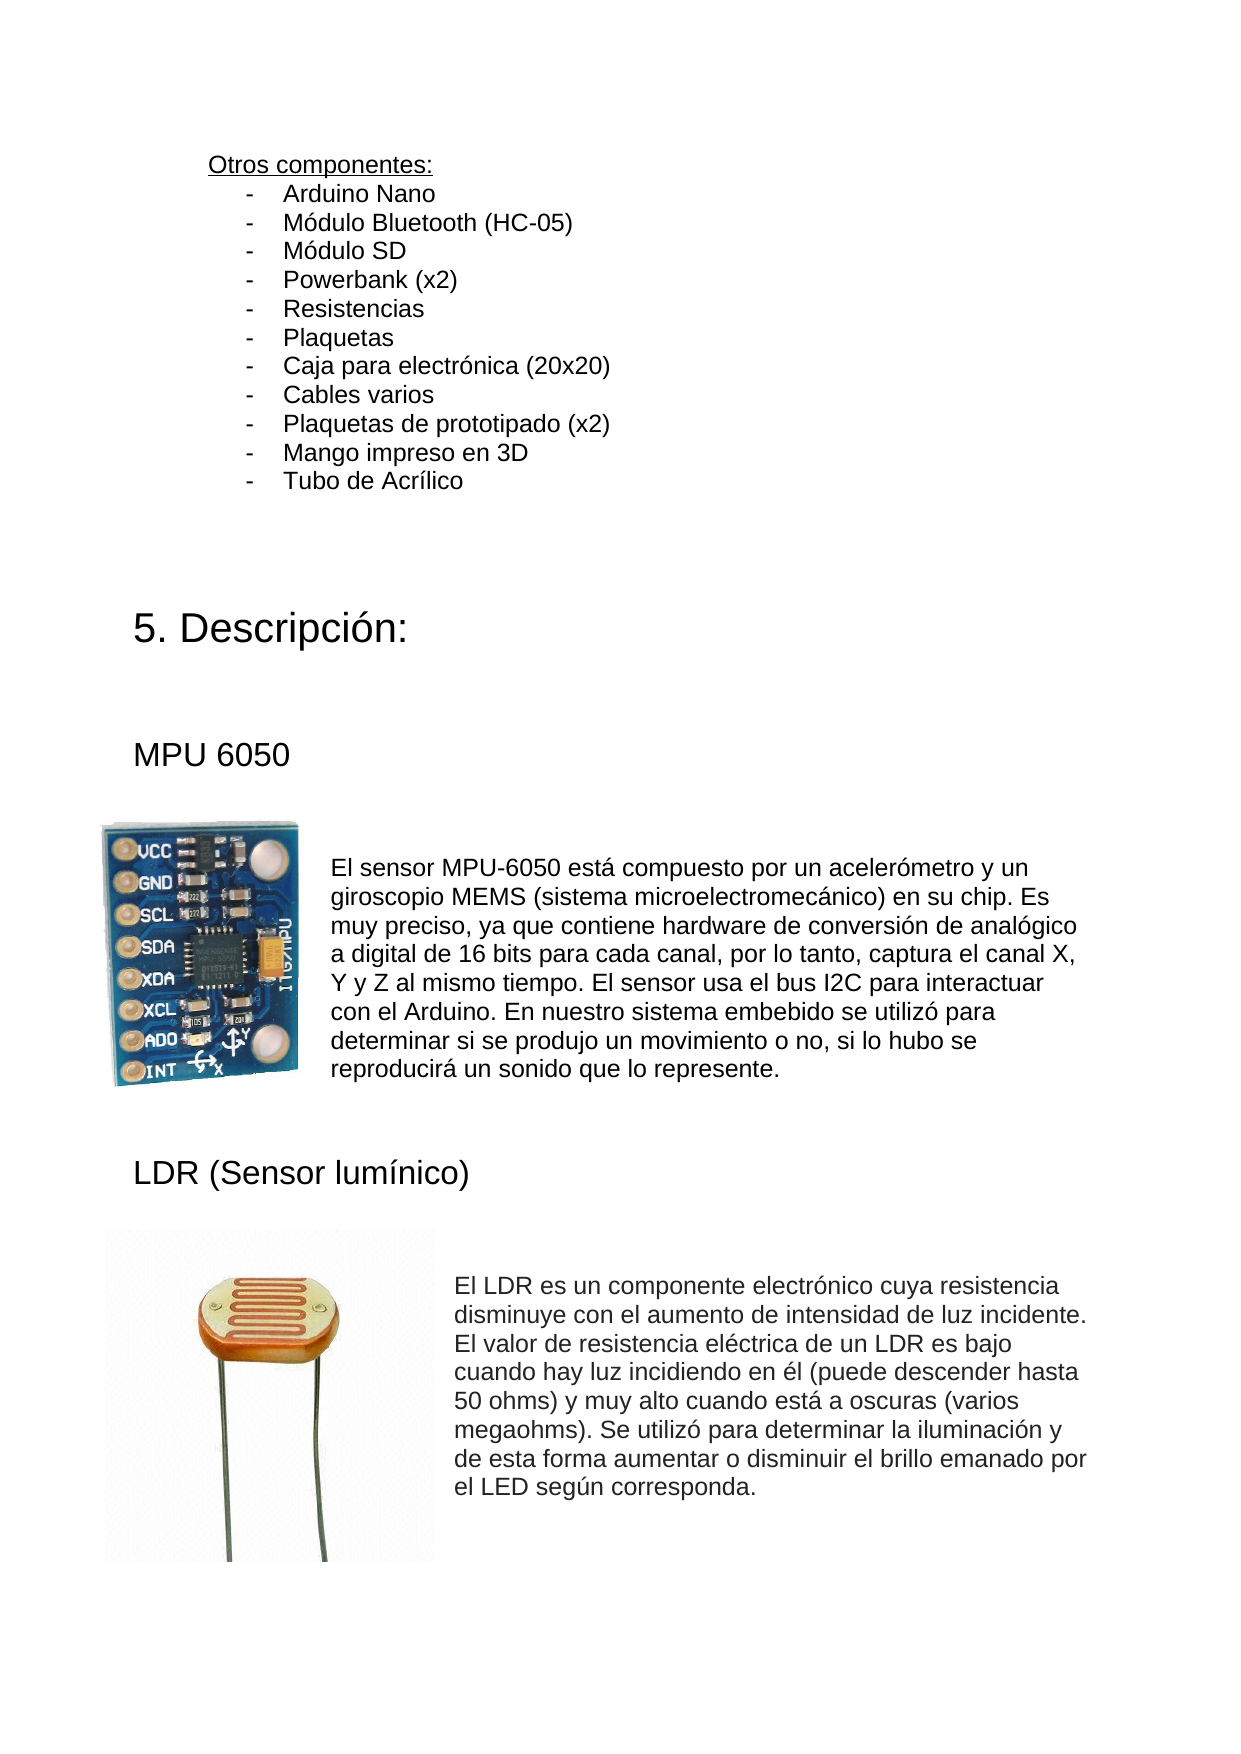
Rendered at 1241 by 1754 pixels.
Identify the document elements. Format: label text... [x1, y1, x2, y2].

list Caja para electrónica (20x20) [245, 351, 1090, 380]
list Módulo SD [245, 236, 1090, 265]
list Arduino Nano [245, 179, 1090, 207]
subtitle MPU 6050 [133, 735, 1090, 774]
list Resistencias [245, 294, 1090, 322]
text El sensor MPU-6050 está compuesto por un acelerómetro y un giroscopio MEMS (sistema microelectromecánico) en su chip. Es muy preciso, ya que contiene hardware de conversión de analógico a digital de 16 bits para cada canal, por lo tanto, captura el canal X, Y y Z al mismo tiempo. El sensor usa el bus I2C para interactuar con el Arduino. En nuestro sistema embebido se utilizó para determinar si se produjo un movimiento o no, si lo hubo se reproducirá un sonido que lo represente. [312, 853, 1090, 1083]
text El LDR es un componente electrónico cuya resistencia disminuye con el aumento de intensidad de luz incidente. El valor de resistencia eléctrica de un LDR es bajo cuando hay luz incidiendo en él (puede descender hasta 50 ohms) y muy alto cuando está a oscuras (varios megaohms). Se utilizó para determinar la iluminación y de esta forma aumentar o disminuir el brillo emanado por el LED según corresponda. [436, 1271, 1090, 1501]
list Mango impreso en 3D [245, 437, 1090, 466]
text Otros componentes: [133, 150, 1090, 179]
list Powerbank (x2) [245, 265, 1090, 294]
subtitle 5. Descripción: [133, 604, 1090, 652]
picture [104, 1230, 436, 1562]
list Módulo Bluetooth (HC-05) [245, 207, 1090, 236]
list Tubo de Acrílico [245, 466, 1090, 495]
picture [92, 809, 312, 1097]
list Plaquetas [245, 322, 1090, 351]
subtitle LDR (Sensor lumínico) [133, 1153, 1090, 1192]
list Cables varios [245, 380, 1090, 409]
list Plaquetas de prototipado (x2) [245, 409, 1090, 437]
